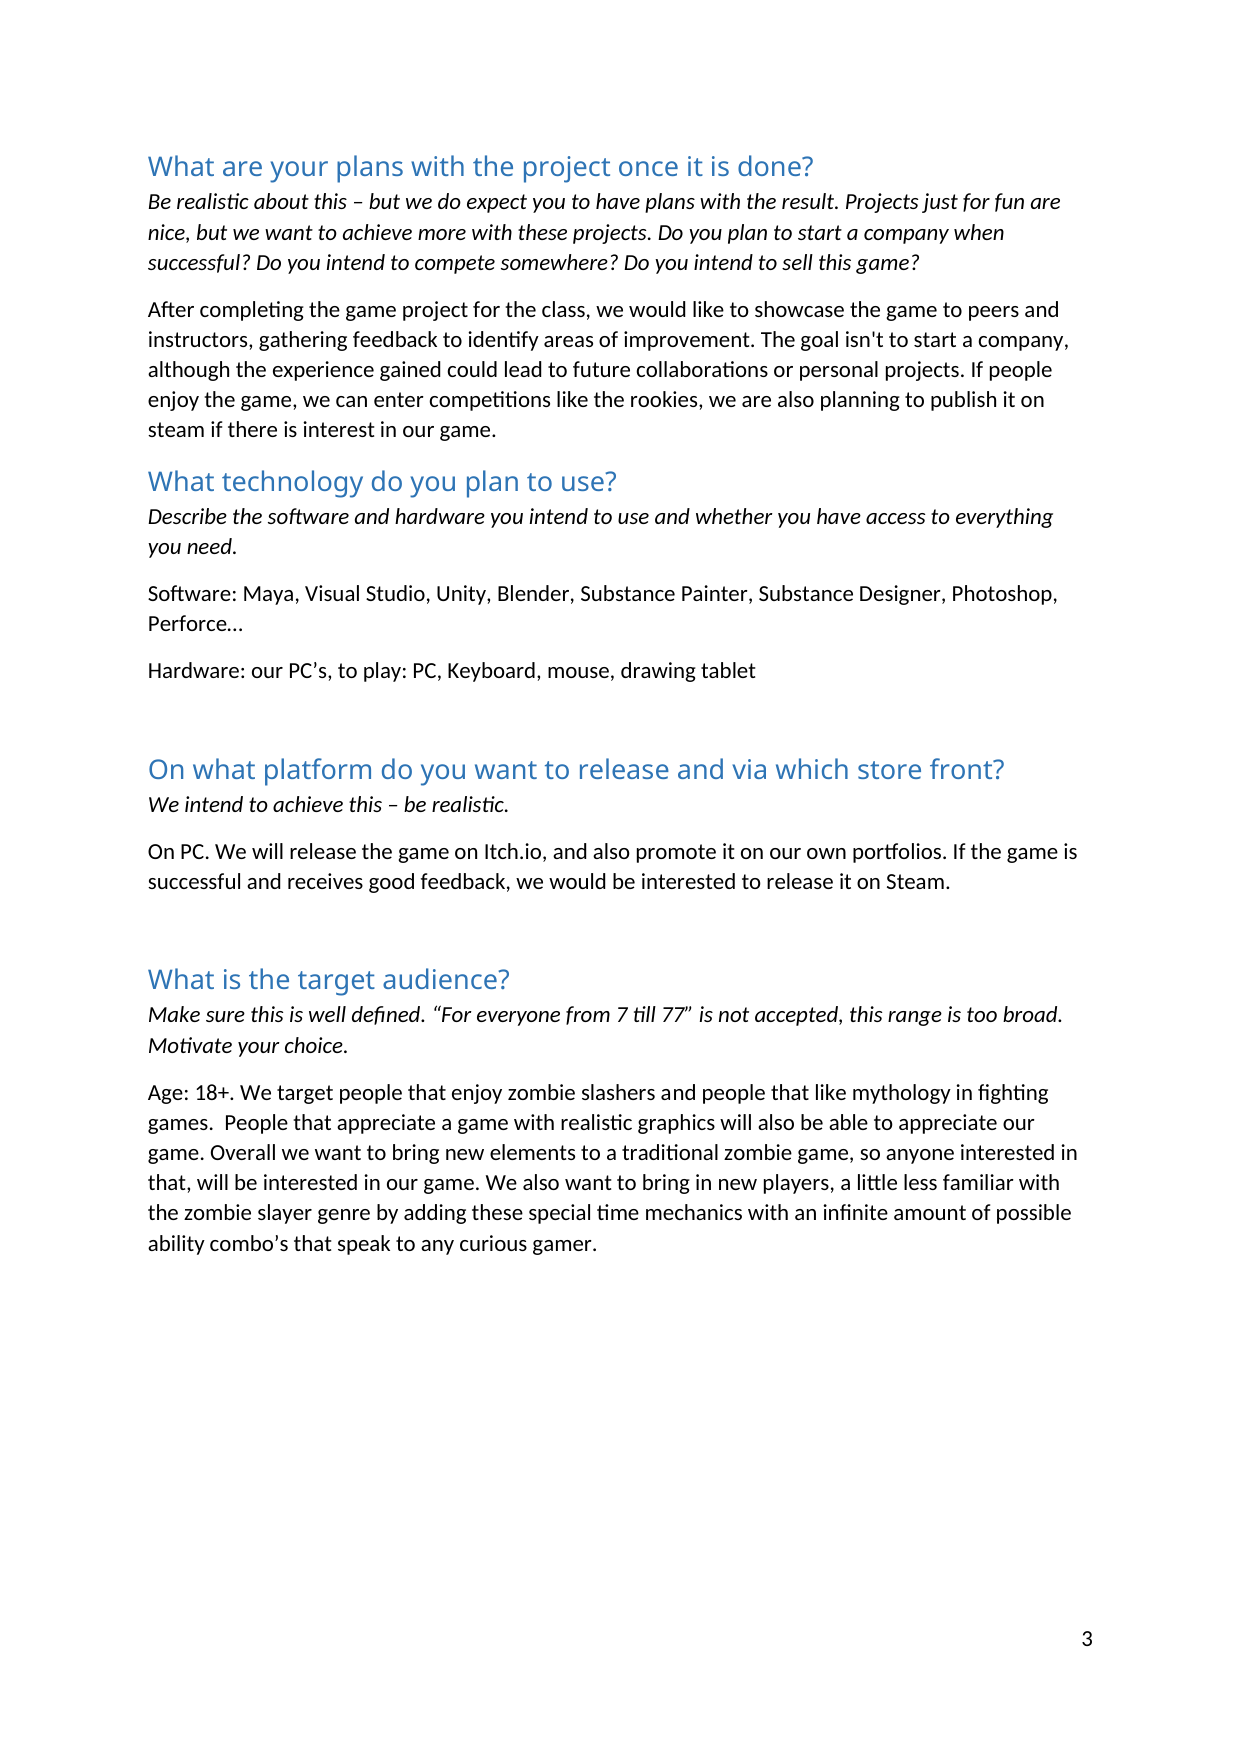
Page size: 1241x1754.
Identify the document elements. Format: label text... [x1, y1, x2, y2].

text We intend to achieve this – be realistic. [148, 790, 1093, 818]
text On PC. We will release the game on Itch.io, and also promote it on our own portfolios. If the game is successful and receives good feedback, we would be interested to release it on Steam. [148, 837, 1093, 895]
subtitle On what platform do you want to release and via which store front? [148, 750, 1093, 787]
text After completing the game project for the class, we would like to showcase the game to peers and instructors, gathering feedback to identify areas of improvement. The goal isn't to start a company, although the experience gained could lead to future collaborations or personal projects. If people enjoy the game, we can enter competitions like the rookies, we are also planning to publish it on steam if there is interest in our game. [148, 295, 1093, 443]
text Software: Maya, Visual Studio, Unity, Blender, Substance Painter, Substance Designer, Photoshop, Perforce… [148, 579, 1093, 637]
text Describe the software and hardware you intend to use and whether you have access to everything you need. [148, 502, 1093, 560]
subtitle What are your plans with the project once it is done? [148, 148, 1093, 184]
text Make sure this is well defined. “For everyone from 7 till 77” is not accepted, this range is too broad. Motivate your choice. [148, 1001, 1093, 1059]
subtitle What technology do you plan to use? [148, 462, 1093, 499]
text Be realistic about this – but we do expect you to have plans with the result. Projects just for fun are nice, but we want to achieve more with these projects. Do you plan to start a company when successful? Do you intend to compete somewhere? Do you intend to sell this game? [148, 187, 1093, 276]
subtitle What is the target audience? [148, 961, 1093, 998]
text Hardware: our PC’s, to play: PC, Keyboard, mouse, drawing tablet [148, 656, 1093, 684]
text Age: 18+. We target people that enjoy zombie slashers and people that like mythology in fighting games. People that appreciate a game with realistic graphics will also be able to appreciate our game. Overall we want to bring new elements to a traditional zombie game, so anyone interested in that, will be interested in our game. We also want to bring in new players, a little less familiar with the zombie slayer genre by adding these special time mechanics with an infinite amount of possible ability combo’s that speak to any curious gamer. [148, 1078, 1093, 1257]
